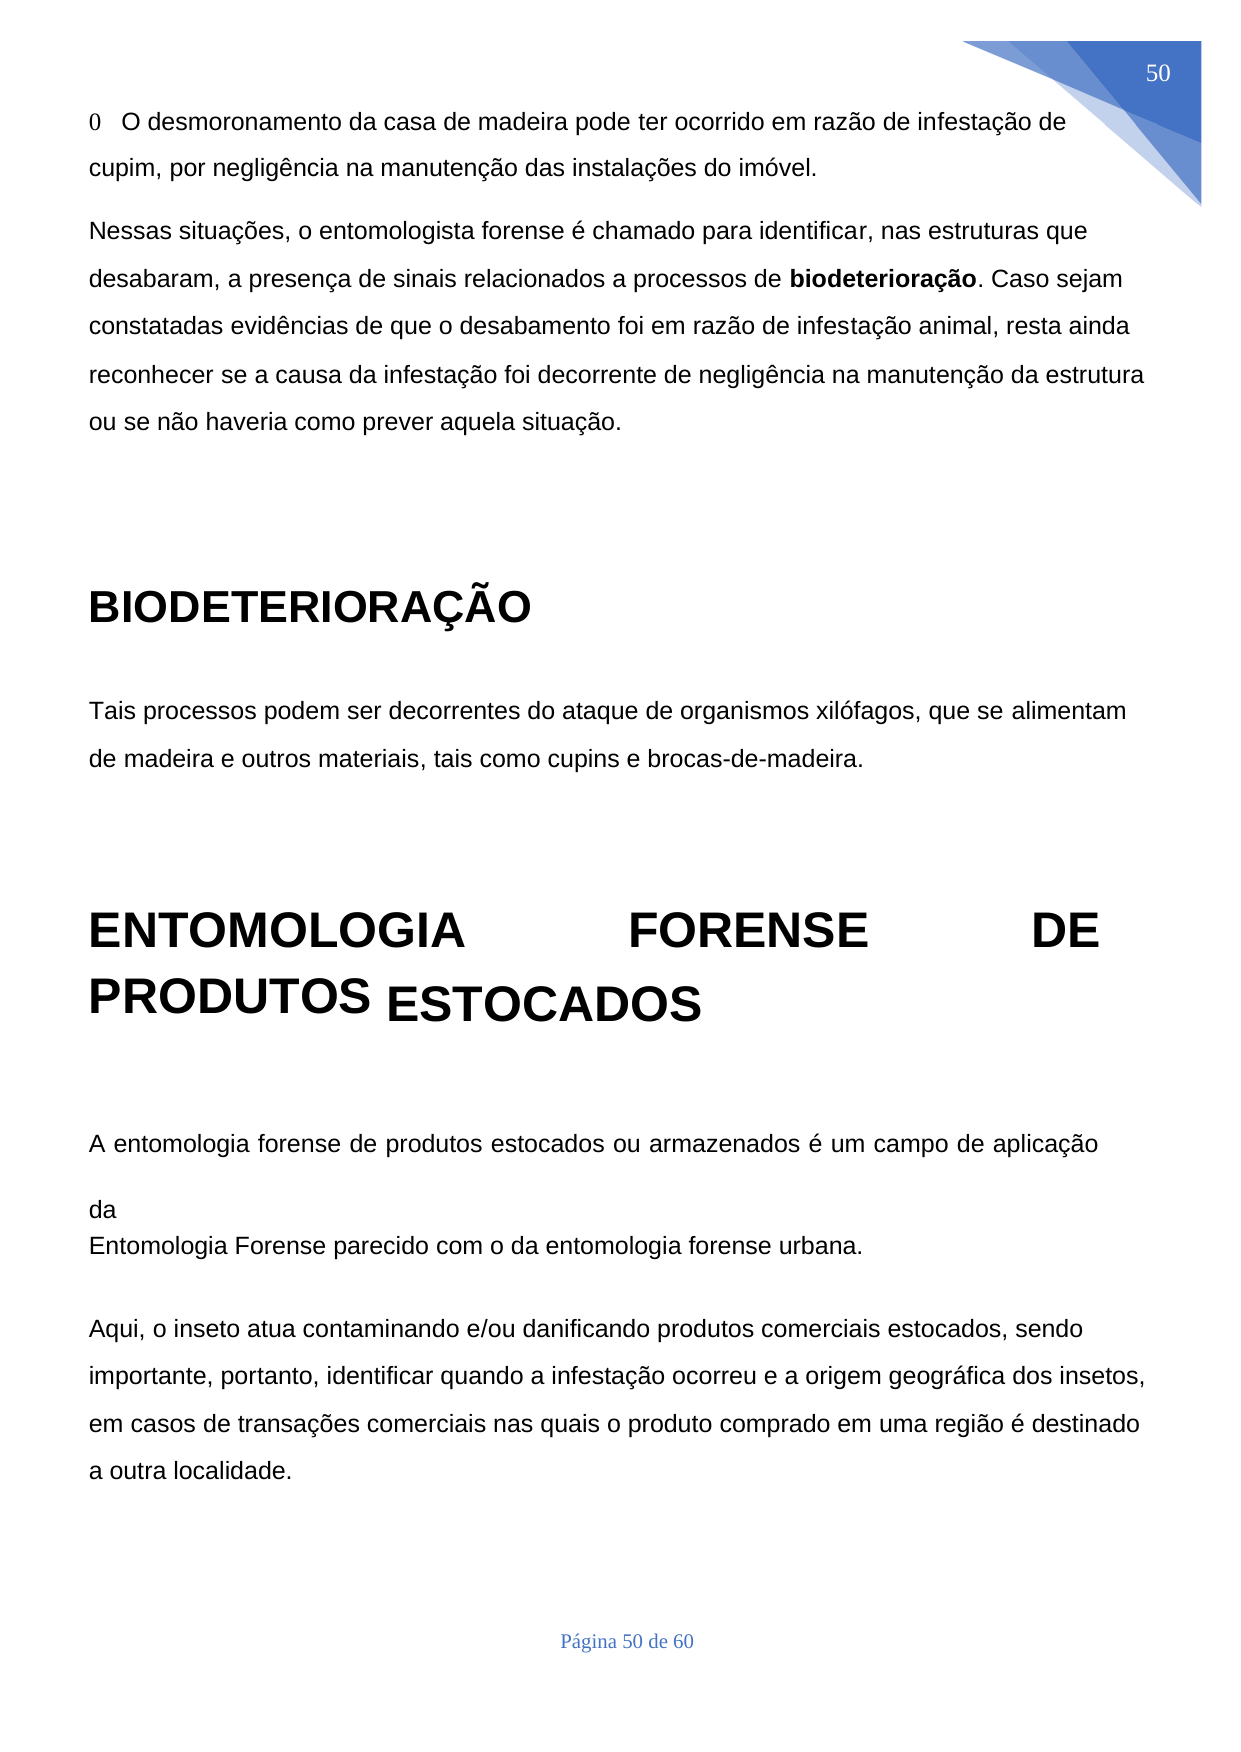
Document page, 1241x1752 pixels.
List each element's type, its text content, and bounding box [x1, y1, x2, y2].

text A entomologia forense de produtos estocados ou armazenados é um campo de aplicação da [88, 1100, 1101, 1231]
text a outra localidade. [88, 1457, 1165, 1485]
text cupim, por negligência na manutenção das instalações do imóvel. [88, 154, 1165, 182]
text BIODETERIORAÇÃO [88, 581, 1165, 632]
text reconhecer se a causa da infestação foi decorrente de negligência na manutenção da estrutura [88, 360, 1165, 389]
text  O desmoronamento da casa de madeira pode ter ocorrido em razão de infestação de [88, 99, 1165, 138]
text ENTOMOLOGIA FORENSE DE PRODUTOS ESTOCADOS [88, 902, 1101, 1034]
text importante, portanto, identificar quando a infestação ocorreu e a origem geográfica dos insetos, [88, 1361, 1165, 1390]
text Tais processos podem ser decorrentes do ataque de organismos xilófagos, que se alimentam [88, 696, 1165, 725]
text de madeira e outros materiais, tais como cupins e brocas-de-madeira. [88, 745, 1165, 773]
text Entomologia Forense parecido com o da entomologia forense urbana. [88, 1232, 1165, 1260]
picture [962, 41, 1202, 207]
text Aqui, o inseto atua contaminando e/ou danificando produtos comerciais estocados, sendo [88, 1314, 1165, 1343]
text ou se não haveria como prever aquela situação. [88, 407, 1165, 436]
text desabaram, a presença de sinais relacionados a processos de biodeterioração. Caso sejam [88, 265, 1165, 293]
text Nessas situações, o entomologista forense é chamado para identificar, nas estruturas que [88, 216, 1165, 245]
text em casos de transações comerciais nas quais o produto comprado em uma região é destinado [88, 1410, 1165, 1438]
text constatadas evidências de que o desabamento foi em razão de infestação animal, resta ainda [88, 312, 1165, 340]
